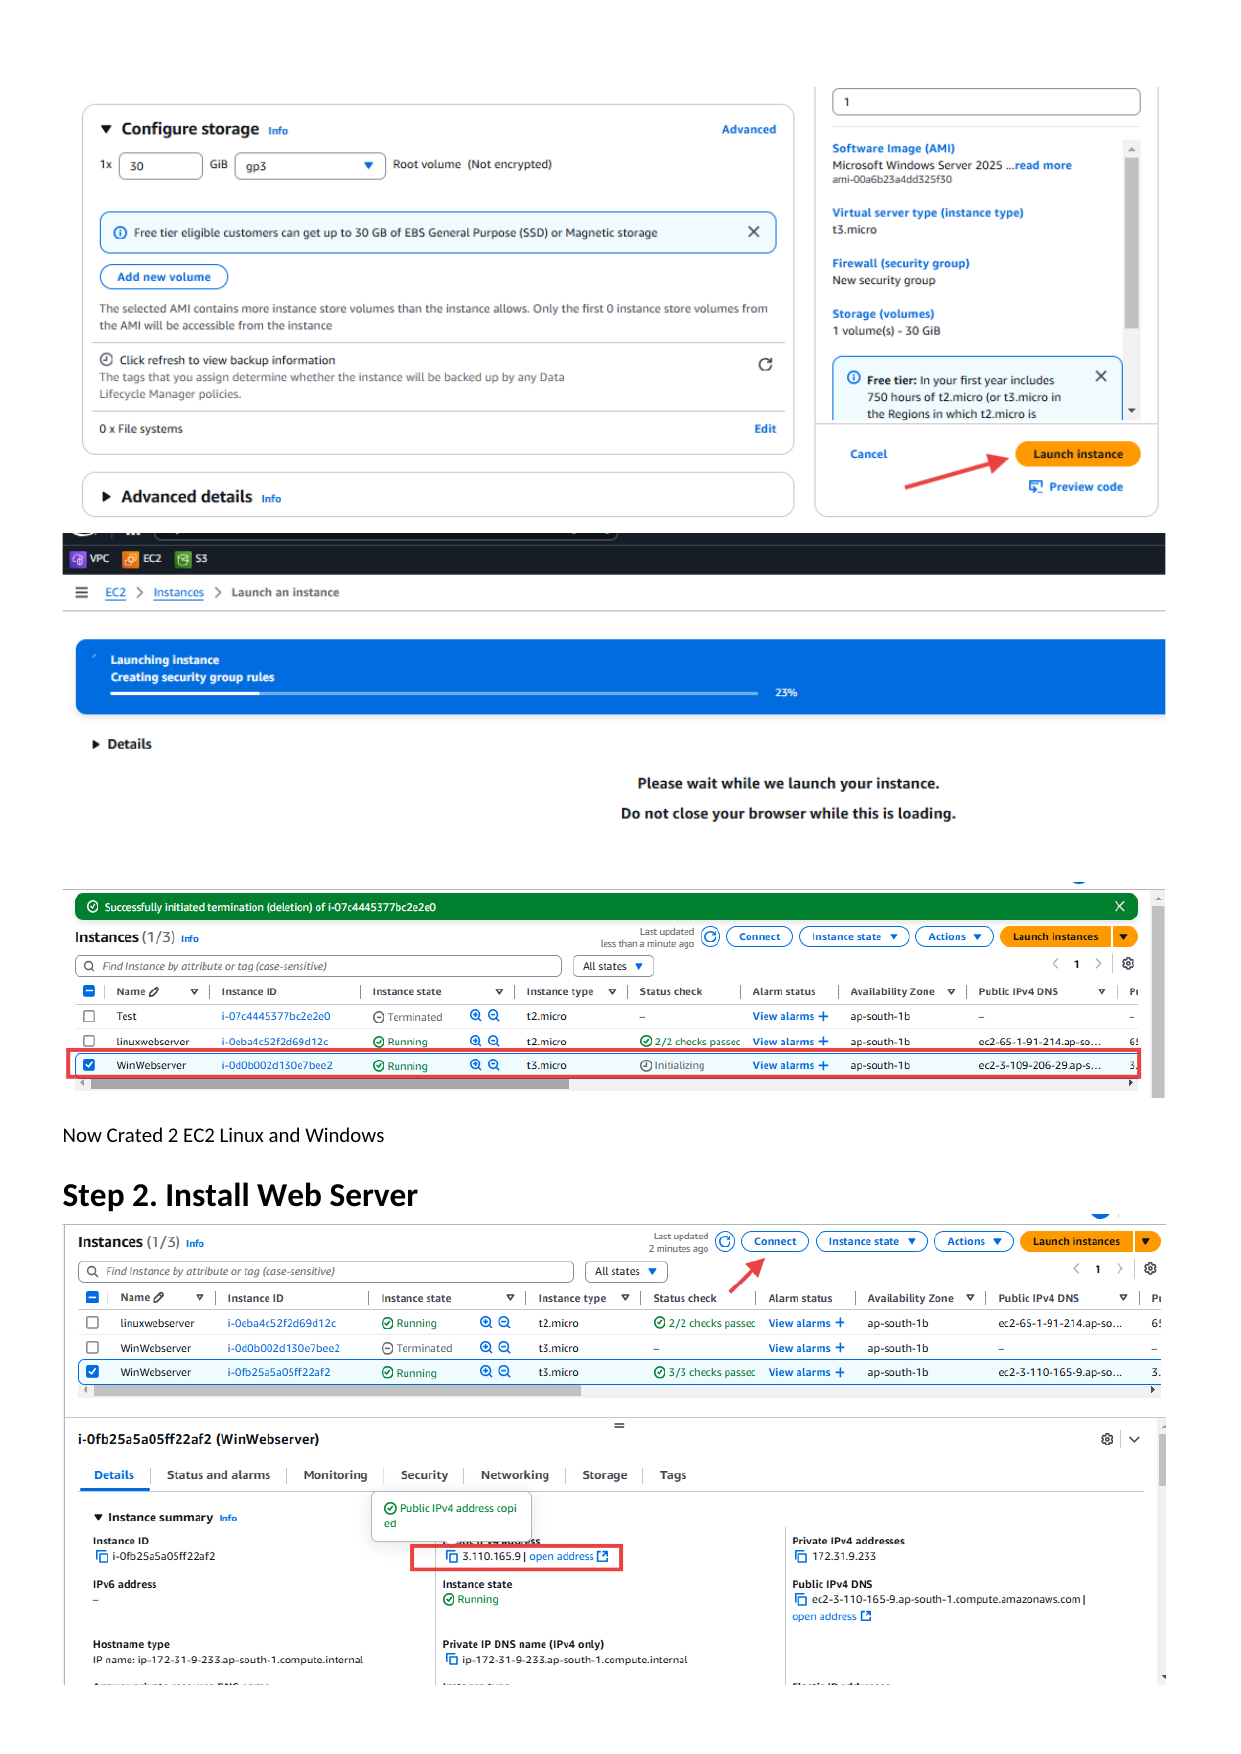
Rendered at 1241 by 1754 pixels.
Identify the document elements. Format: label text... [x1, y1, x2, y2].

text Now Crated 2 EC2 Linux and Windows [62, 1123, 1167, 1148]
picture [62, 1214, 1166, 1685]
picture [62, 87, 1166, 1098]
text Step 2. Install Web Server [62, 1173, 1167, 1214]
